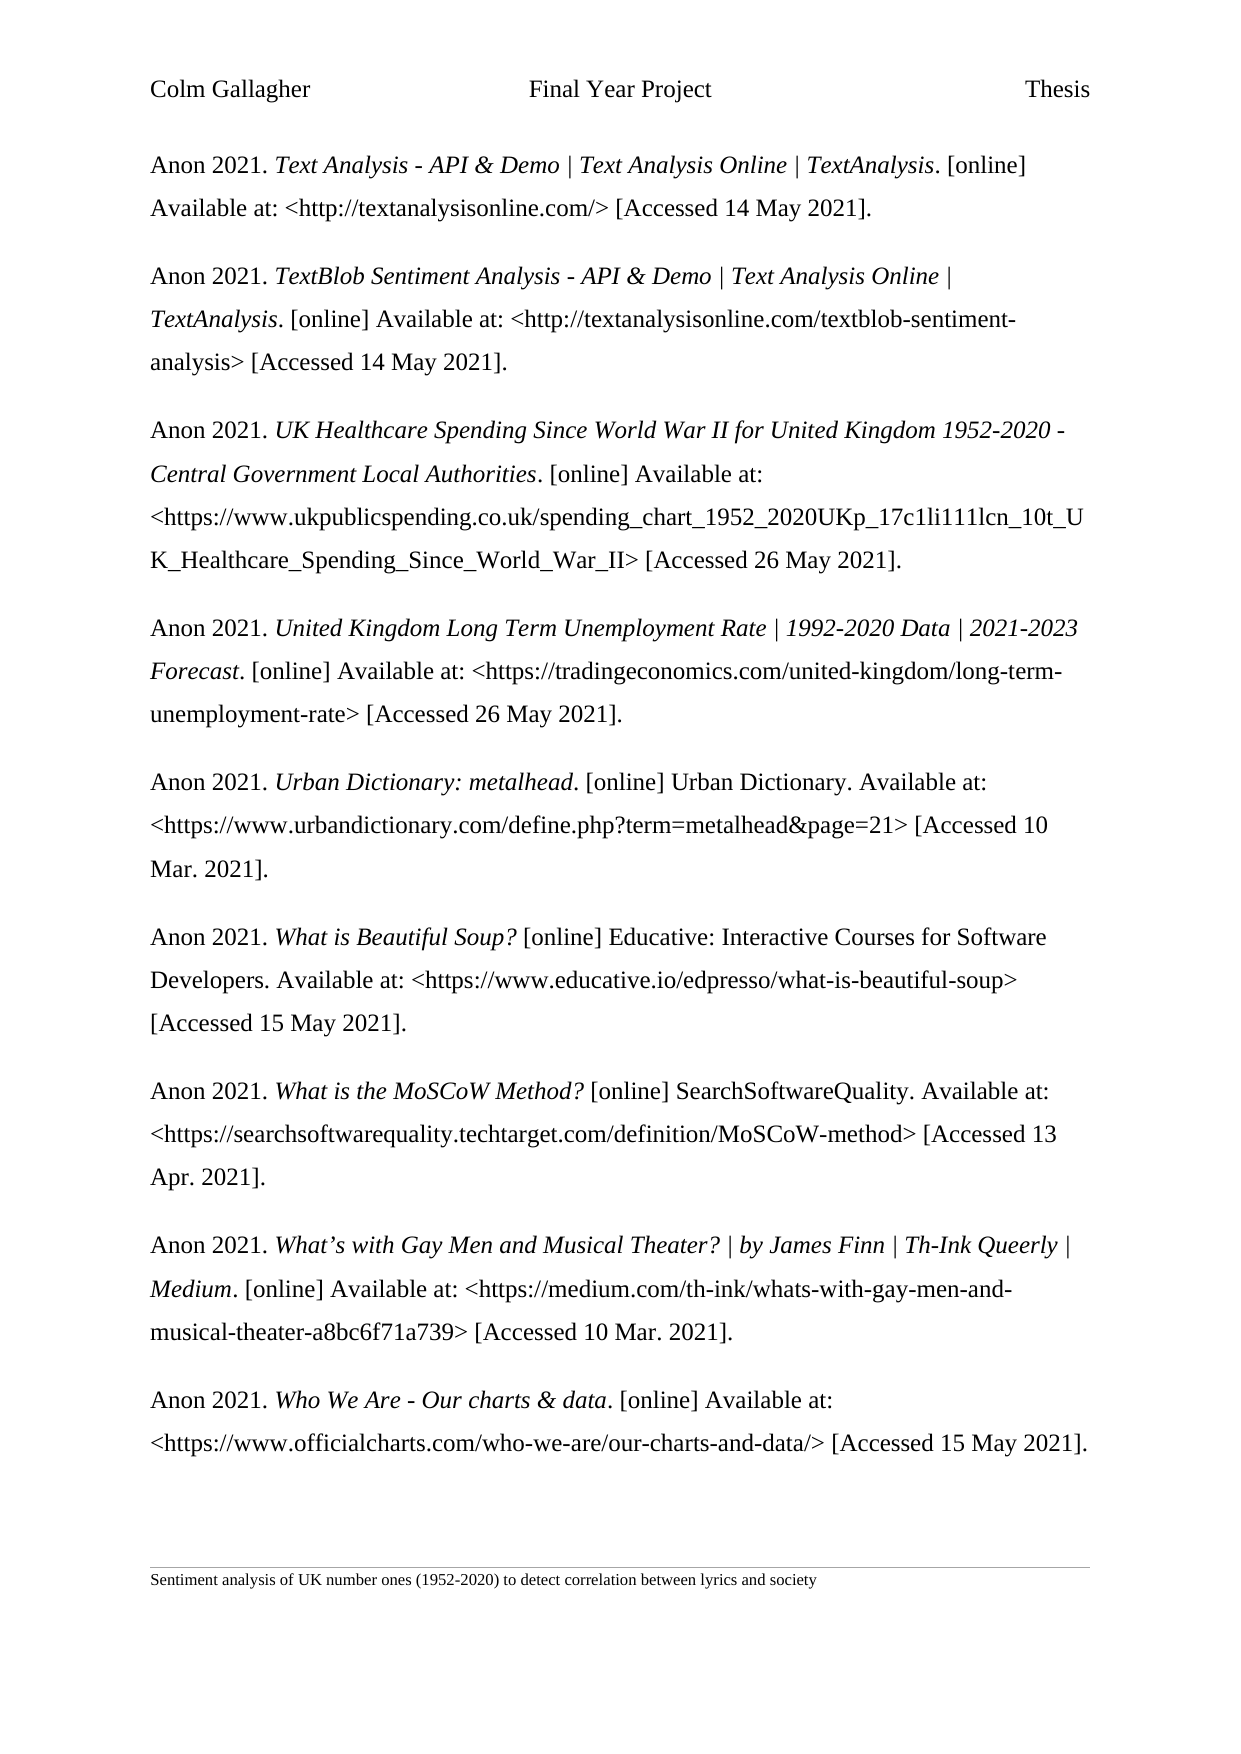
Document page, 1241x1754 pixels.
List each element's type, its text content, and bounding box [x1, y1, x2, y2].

text Anon 2021. Text Analysis - API & Demo | Text Analysis Online | TextAnalysis. [online] Available at: <http://textanalysisonline.com/> [Accessed 14 May 2021]. [150, 150, 1090, 222]
text Anon 2021. TextBlob Sentiment Analysis - API & Demo | Text Analysis Online | TextAnalysis. [online] Available at: <http://textanalysisonline.com/textblob-sentiment-analysis> [Accessed 14 May 2021]. [150, 261, 1090, 376]
text Anon 2021. Who We Are - Our charts & data. [online] Available at: <https://www.officialcharts.com/who-we-are/our-charts-and-data/> [Accessed 15 May 2021]. [150, 1385, 1090, 1457]
text Anon 2021. What is Beautiful Soup? [online] Educative: Interactive Courses for Software Developers. Available at: <https://www.educative.io/edpresso/what-is-beautiful-soup> [Accessed 15 May 2021]. [150, 922, 1090, 1037]
text Anon 2021. What’s with Gay Men and Musical Theater? | by James Finn | Th-Ink Queerly | Medium. [online] Available at: <https://medium.com/th-ink/whats-with-gay-men-and-musical-theater-a8bc6f71a739> [Accessed 10 Mar. 2021]. [150, 1231, 1090, 1346]
text Anon 2021. Urban Dictionary: metalhead. [online] Urban Dictionary. Available at: <https://www.urbandictionary.com/define.php?term=metalhead&page=21> [Accessed 10 Mar. 2021]. [150, 767, 1090, 882]
text Anon 2021. UK Healthcare Spending Since World War II for United Kingdom 1952-2020 - Central Government Local Authorities. [online] Available at: <https://www.ukpublicspending.co.uk/spending_chart_1952_2020UKp_17c1li111lcn_10t_UK_Healthcare_Spending_Since_World_War_II> [Accessed 26 May 2021]. [150, 416, 1090, 574]
text Anon 2021. United Kingdom Long Term Unemployment Rate | 1992-2020 Data | 2021-2023 Forecast. [online] Available at: <https://tradingeconomics.com/united-kingdom/long-term-unemployment-rate> [Accessed 26 May 2021]. [150, 613, 1090, 728]
text Anon 2021. What is the MoSCoW Method? [online] SearchSoftwareQuality. Available at: <https://searchsoftwarequality.techtarget.com/definition/MoSCoW-method> [Accessed 13 Apr. 2021]. [150, 1076, 1090, 1191]
